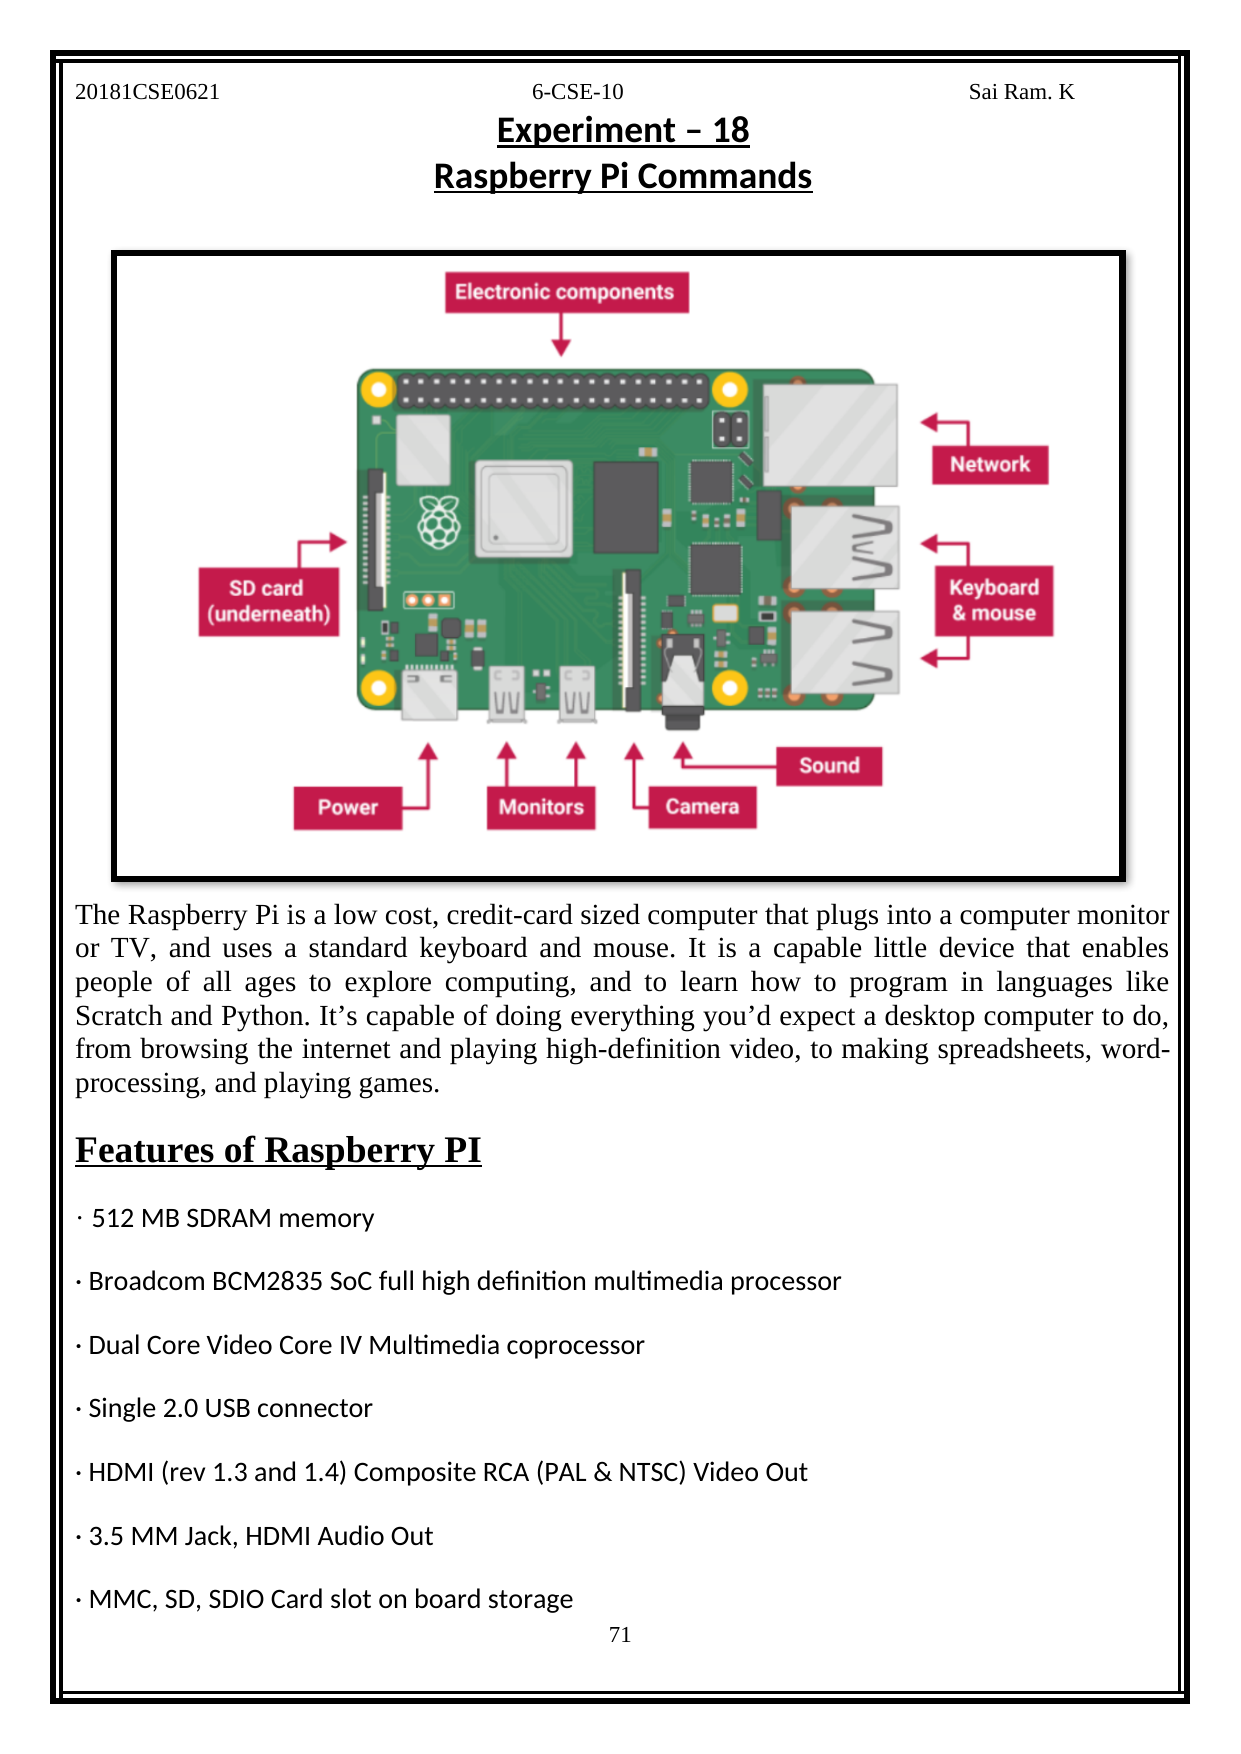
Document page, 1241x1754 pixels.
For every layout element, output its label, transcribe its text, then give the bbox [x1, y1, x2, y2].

text · Single 2.0 USB connector [75, 1390, 1171, 1425]
text · Broadcom BCM2835 SoC full high definition multimedia processor [75, 1263, 1171, 1298]
text · HDMI (rev 1.3 and 1.4) Composite RCA (PAL & NTSC) Video Out [75, 1454, 1171, 1488]
text Experiment – 18 [75, 106, 1171, 152]
text · MMC, SD, SDIO Card slot on board storage [75, 1581, 1171, 1615]
picture [117, 256, 1119, 876]
text · Dual Core Video Core IV Multimedia coprocessor [75, 1327, 1171, 1361]
text · 512 MB SDRAM memory [75, 1200, 1171, 1234]
text Raspberry Pi Commands [75, 152, 1171, 198]
text The Raspberry Pi is a low cost, credit-card sized computer that plugs into a computer monitor or TV, and uses a standard keyboard and mouse. It is a capable little device that enables people of all ages to explore computing, and to learn how to program in languages like Scratch and Python. It’s capable of doing everything you’d expect a desktop computer to do, from browsing the internet and playing high-definition video, to making spreadsheets, word-processing, and playing games. [75, 897, 1171, 1098]
text · 3.5 MM Jack, HDMI Audio Out [75, 1517, 1171, 1552]
text Features of Raspberry PI [75, 1127, 1171, 1171]
